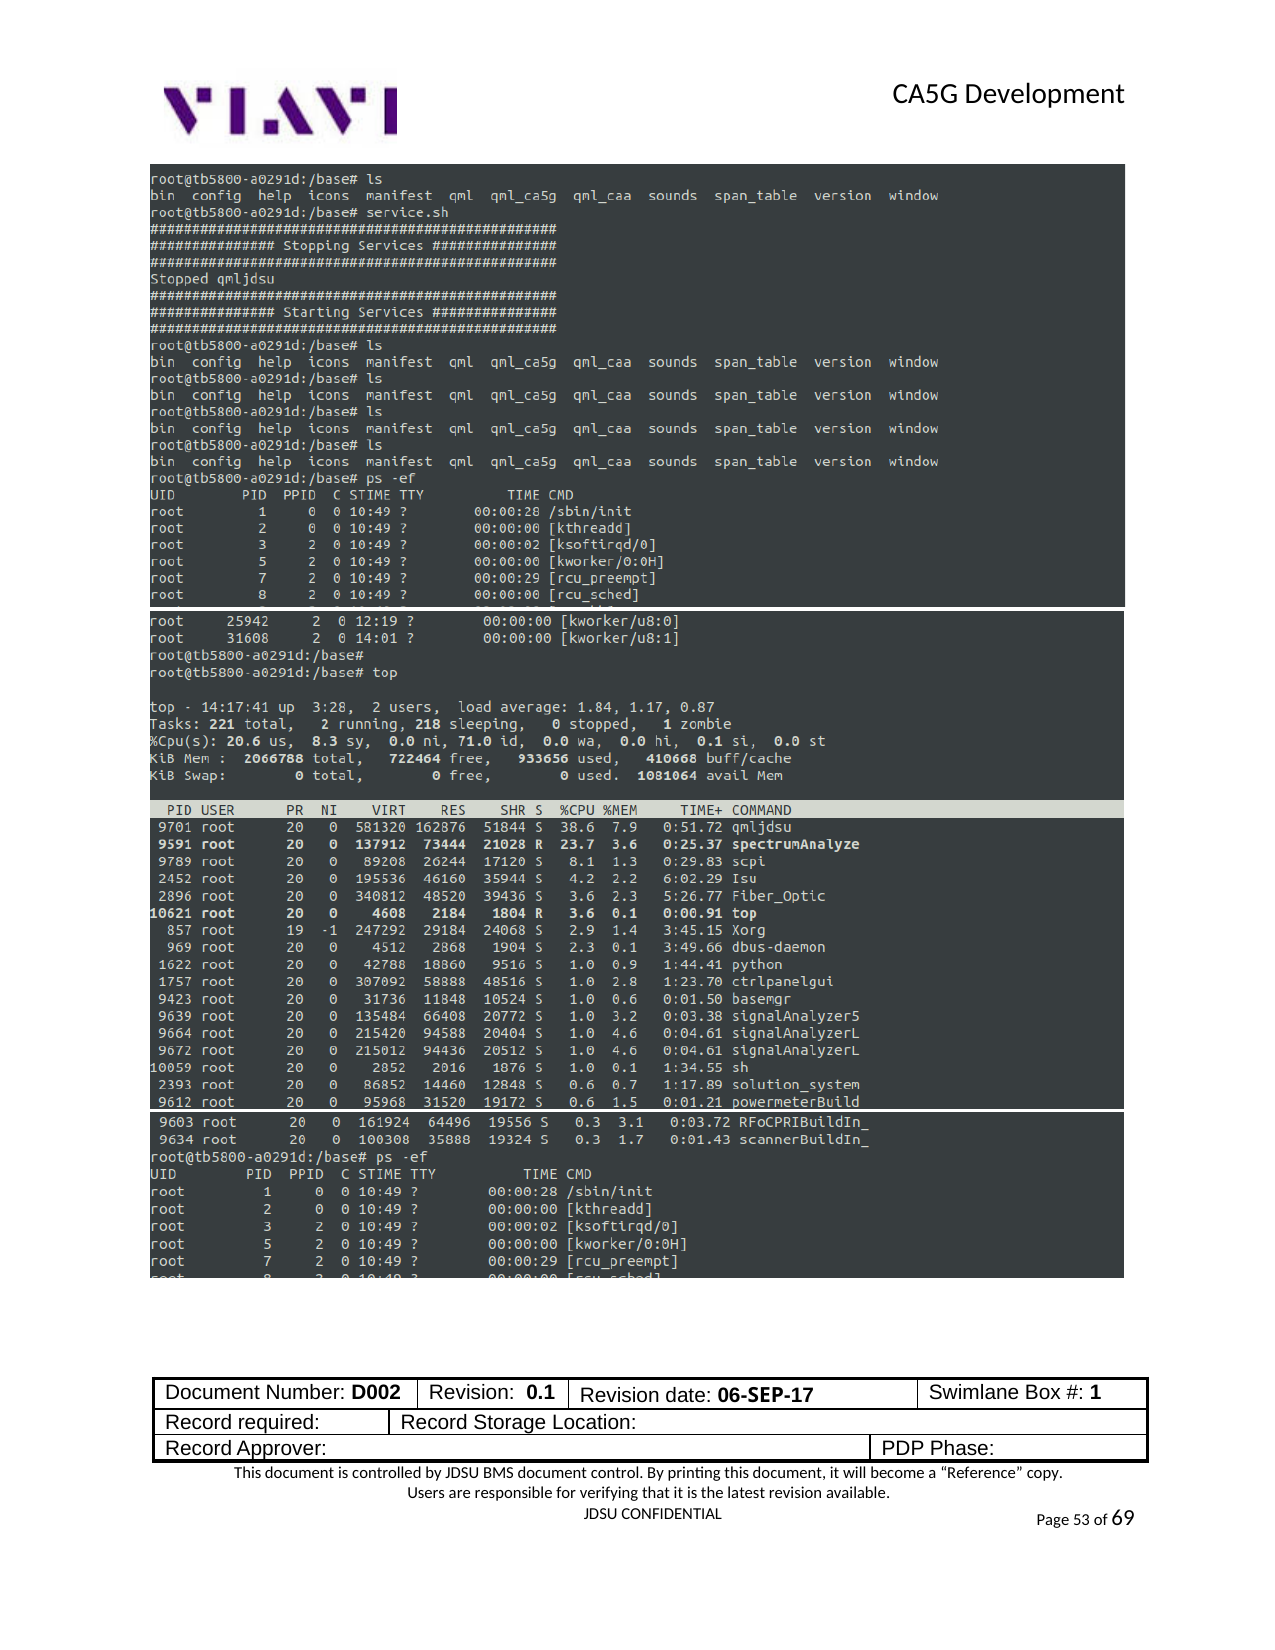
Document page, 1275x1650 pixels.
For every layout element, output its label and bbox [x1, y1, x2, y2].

picture [150, 611, 1124, 1109]
picture [162, 68, 397, 146]
picture [150, 164, 1125, 607]
picture [150, 1112, 1124, 1278]
